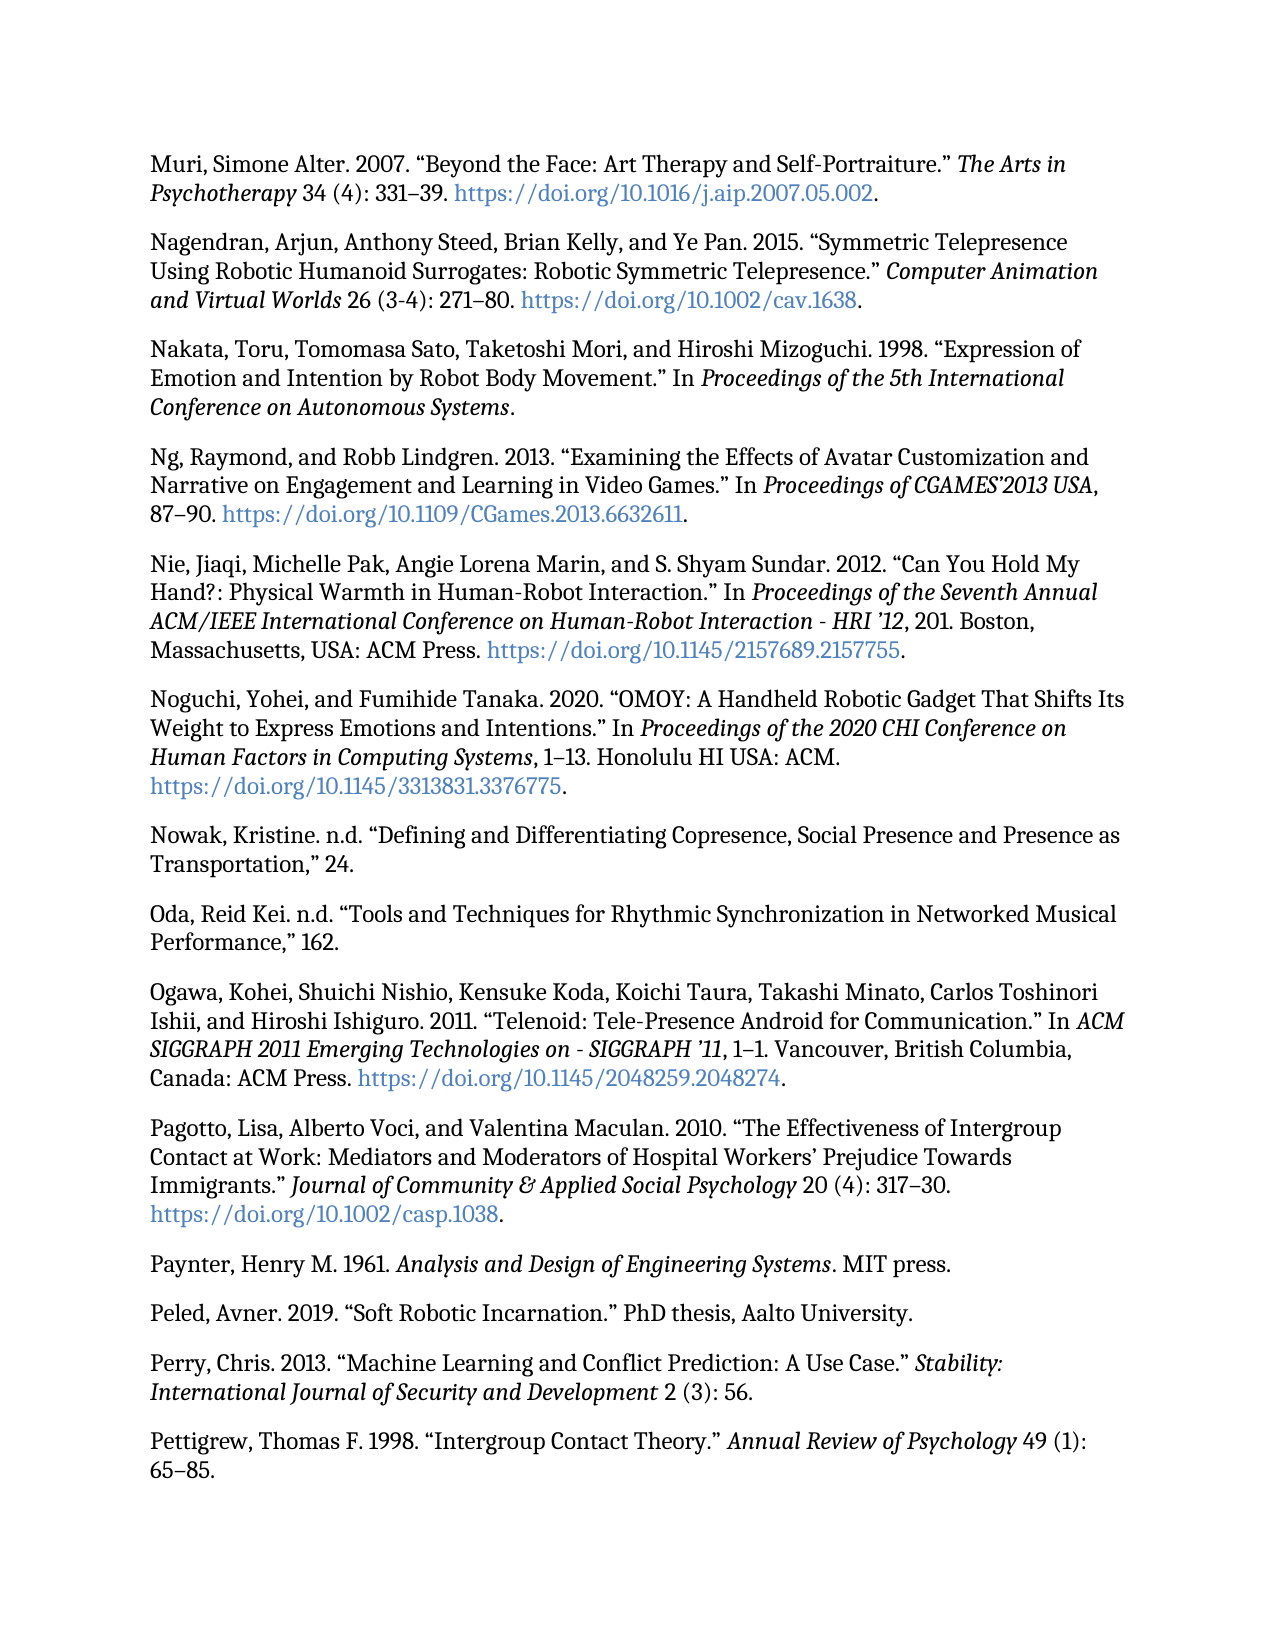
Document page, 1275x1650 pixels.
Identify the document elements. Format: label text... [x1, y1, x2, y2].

text Noguchi, Yohei, and Fumihide Tanaka. 2020. “OMOY: A Handheld Robotic Gadget That Shifts Its Weight to Express Emotions and Intentions.” In Proceedings of the 2020 CHI Conference on Human Factors in Computing Systems, 1–13. Honolulu HI USA: ACM. https://doi.org/10.1145/3313831.3376775. [150, 685, 1125, 800]
text Ogawa, Kohei, Shuichi Nishio, Kensuke Koda, Koichi Taura, Takashi Minato, Carlos Toshinori Ishii, and Hiroshi Ishiguro. 2011. “Telenoid: Tele-Presence Android for Communication.” In ACM SIGGRAPH 2011 Emerging Technologies on - SIGGRAPH ’11, 1–1. Vancouver, British Columbia, Canada: ACM Press. https://doi.org/10.1145/2048259.2048274. [150, 978, 1125, 1093]
text Nowak, Kristine. n.d. “Defining and Differentiating Copresence, Social Presence and Presence as Transportation,” 24. [150, 821, 1125, 879]
text Nie, Jiaqi, Michelle Pak, Angie Lorena Marin, and S. Shyam Sundar. 2012. “Can You Hold My Hand?: Physical Warmth in Human-Robot Interaction.” In Proceedings of the Seventh Annual ACM/IEEE International Conference on Human-Robot Interaction - HRI ’12, 201. Boston, Massachusetts, USA: ACM Press. https://doi.org/10.1145/2157689.2157755. [150, 549, 1125, 664]
text Oda, Reid Kei. n.d. “Tools and Techniques for Rhythmic Synchronization in Networked Musical Performance,” 162. [150, 899, 1125, 957]
text Nakata, Toru, Tomomasa Sato, Taketoshi Mori, and Hiroshi Mizoguchi. 1998. “Expression of Emotion and Intention by Robot Body Movement.” In Proceedings of the 5th International Conference on Autonomous Systems. [150, 335, 1125, 422]
text Nagendran, Arjun, Anthony Steed, Brian Kelly, and Ye Pan. 2015. “Symmetric Telepresence Using Robotic Humanoid Surrogates: Robotic Symmetric Telepresence.” Computer Animation and Virtual Worlds 26 (3-4): 271–80. https://doi.org/10.1002/cav.1638. [150, 228, 1125, 314]
text Ng, Raymond, and Robb Lindgren. 2013. “Examining the Effects of Avatar Customization and Narrative on Engagement and Learning in Video Games.” In Proceedings of CGAMES’2013 USA, 87–90. https://doi.org/10.1109/CGames.2013.6632611. [150, 442, 1125, 529]
text Peled, Avner. 2019. “Soft Robotic Incarnation.” PhD thesis, Aalto University. [150, 1299, 1125, 1328]
text Paynter, Henry M. 1961. Analysis and Design of Engineering Systems. MIT press. [150, 1249, 1125, 1278]
text Pagotto, Lisa, Alberto Voci, and Valentina Maculan. 2010. “The Effectiveness of Intergroup Contact at Work: Mediators and Moderators of Hospital Workers’ Prejudice Towards Immigrants.” Journal of Community & Applied Social Psychology 20 (4): 317–30. https://doi.org/10.1002/casp.1038. [150, 1114, 1125, 1229]
text Pettigrew, Thomas F. 1998. “Intergroup Contact Theory.” Annual Review of Psychology 49 (1): 65–85. [150, 1427, 1125, 1484]
text Muri, Simone Alter. 2007. “Beyond the Face: Art Therapy and Self-Portraiture.” The Arts in Psychotherapy 34 (4): 331–39. https://doi.org/10.1016/j.aip.2007.05.002. [150, 150, 1125, 207]
text Perry, Chris. 2013. “Machine Learning and Conflict Prediction: A Use Case.” Stability: International Journal of Security and Development 2 (3): 56. [150, 1349, 1125, 1406]
